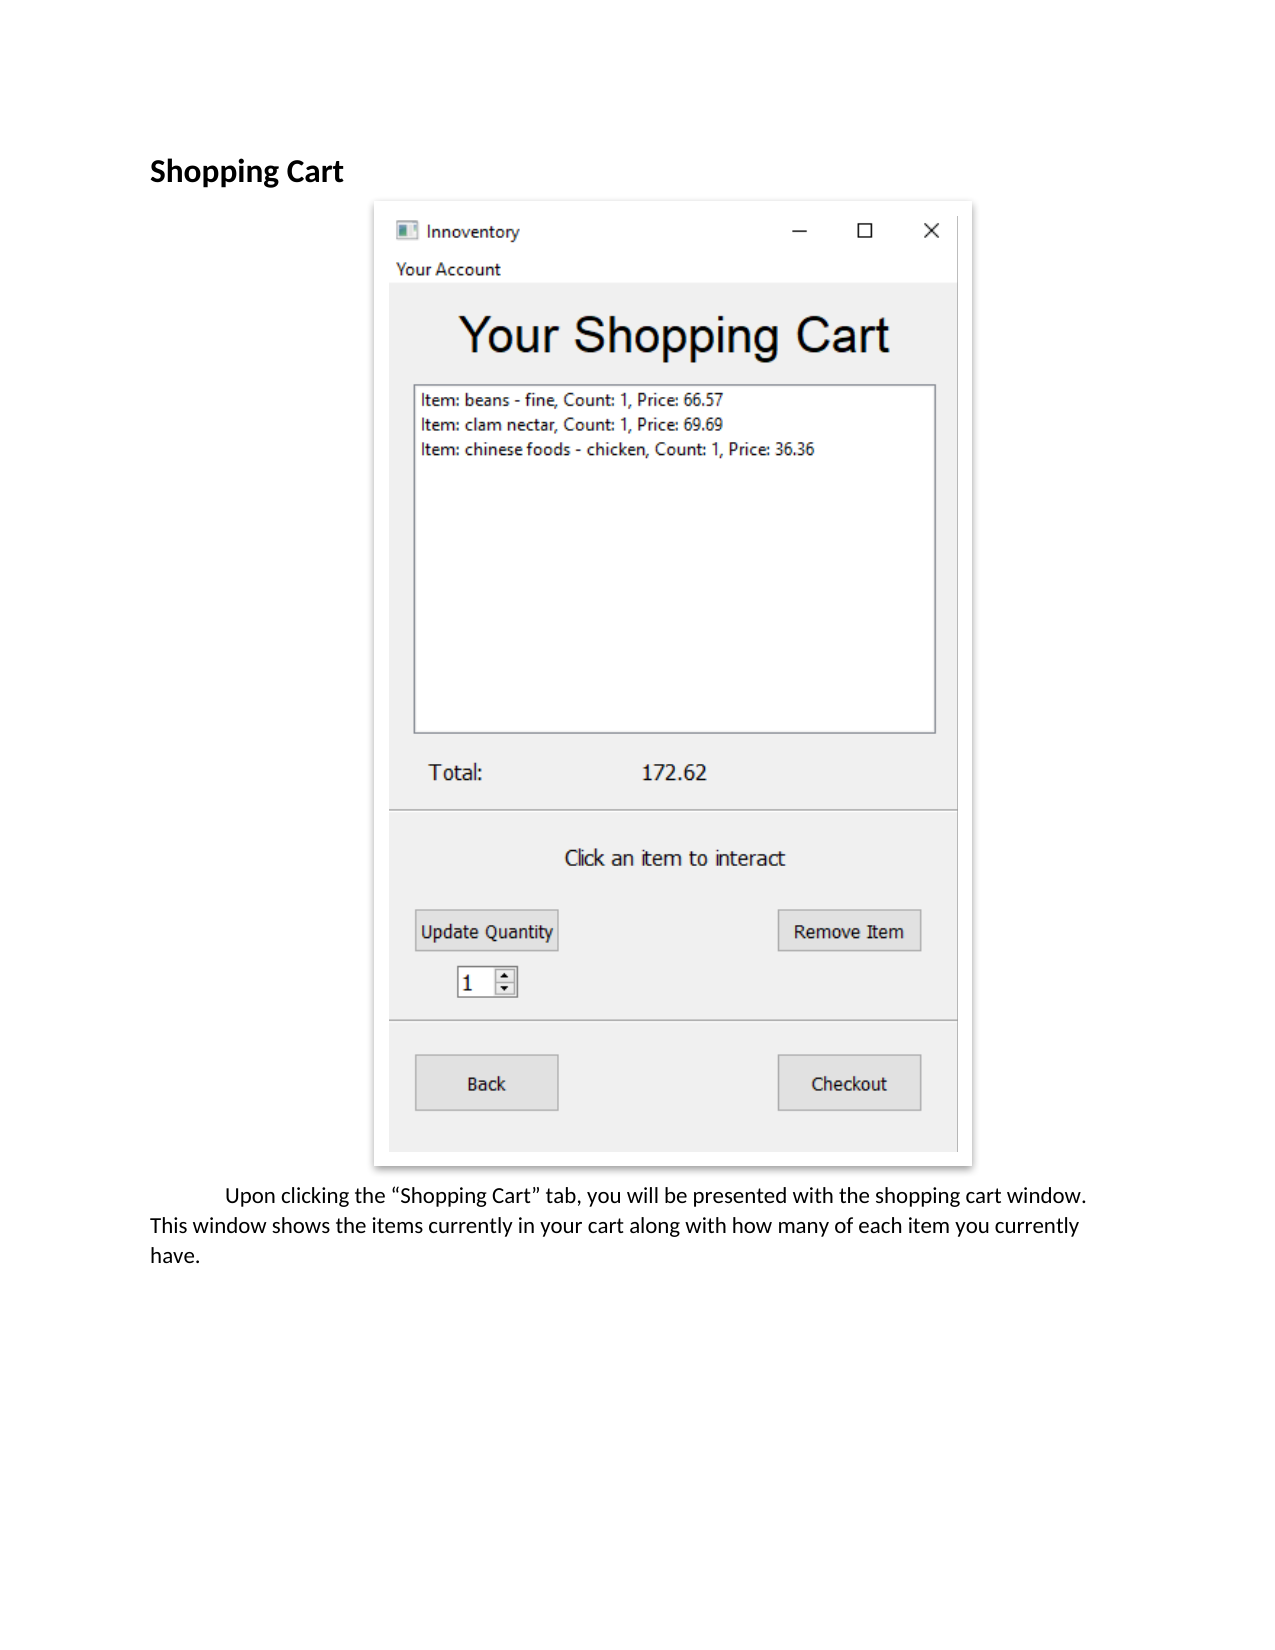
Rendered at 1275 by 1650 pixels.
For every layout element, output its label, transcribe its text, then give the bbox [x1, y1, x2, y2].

text Upon clicking the “Shopping Cart” tab, you will be presented with the shopping cart window. This window shows the items currently in your cart along with how many of each item you currently have. [150, 1181, 1125, 1269]
picture [389, 216, 958, 1152]
subtitle Shopping Cart [150, 150, 1125, 191]
